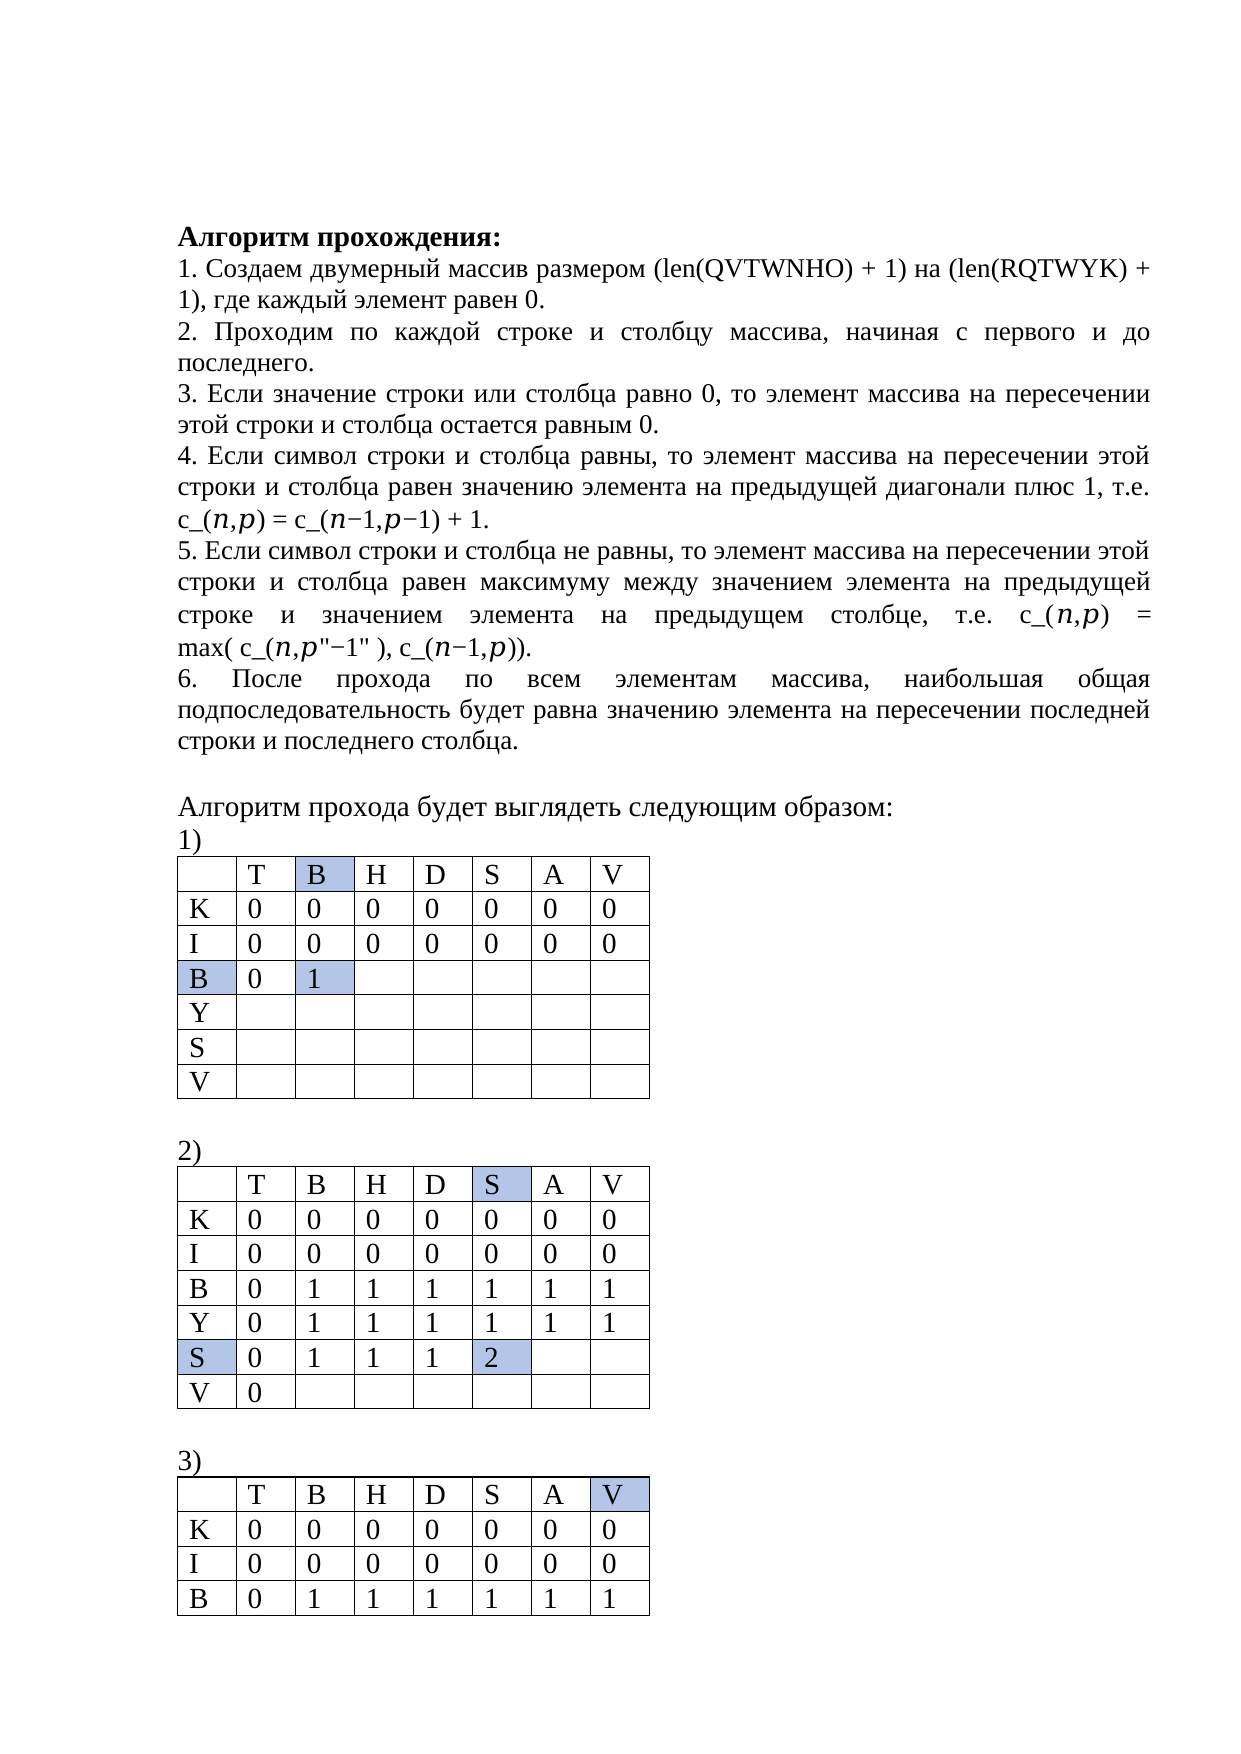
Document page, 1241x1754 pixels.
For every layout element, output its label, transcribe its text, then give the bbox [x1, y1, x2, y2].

table_cell 1 [296, 961, 354, 994]
table_cell [296, 1030, 354, 1063]
table_cell [532, 1065, 590, 1098]
table_cell 0 [532, 926, 590, 960]
table_cell [237, 1065, 295, 1098]
table_cell 0 [591, 1512, 649, 1546]
table_cell [473, 1065, 531, 1098]
table_header A [532, 1478, 590, 1511]
table_header B [296, 1478, 354, 1511]
table_cell 0 [237, 1236, 295, 1270]
table_cell [296, 1065, 354, 1098]
table_cell 0 [591, 1547, 649, 1580]
table_cell 0 [296, 926, 354, 960]
table_cell [414, 995, 472, 1029]
table_cell 1 [414, 1306, 472, 1339]
table_cell 0 [355, 1547, 413, 1580]
table_header H [355, 1167, 413, 1201]
text 6. После прохода по всем элементам массива, наибольшая общая подпоследовательность будет равна значению элемента на пересечении последней строки и последнего столбца. [177, 662, 1152, 755]
table_cell 1 [296, 1306, 354, 1339]
table_cell [591, 1375, 649, 1408]
table_cell 0 [296, 1547, 354, 1580]
table_cell Y [178, 995, 236, 1029]
table_header [178, 1478, 236, 1511]
table_cell [532, 1340, 590, 1374]
table_cell [414, 1030, 472, 1063]
table_cell [355, 1065, 413, 1098]
table_cell [473, 1375, 531, 1408]
table_cell 0 [473, 1236, 531, 1270]
table_cell B [178, 1271, 236, 1304]
table_cell 0 [591, 1236, 649, 1270]
table_cell 1 [296, 1271, 354, 1304]
table_cell 0 [532, 1202, 590, 1235]
table_cell 1 [591, 1271, 649, 1304]
table_cell 1 [591, 1306, 649, 1339]
table_header T [237, 857, 295, 891]
table_cell B [178, 961, 236, 994]
table_cell 0 [355, 1202, 413, 1235]
table_cell 0 [414, 1202, 472, 1235]
table_cell [355, 995, 413, 1029]
table_cell 1 [355, 1306, 413, 1339]
table_cell 0 [414, 892, 472, 925]
table_header V [591, 1478, 649, 1511]
table_cell 0 [355, 892, 413, 925]
table_cell [414, 1065, 472, 1098]
table_cell 0 [532, 1547, 590, 1580]
text 2) [177, 1133, 1152, 1166]
table_cell 0 [473, 892, 531, 925]
text 3. Если значение строки или столбца равно 0, то элемент массива на пересечении этой строки и столбца остается равным 0. [177, 377, 1152, 439]
table_cell 0 [237, 961, 295, 994]
table_header S [473, 1478, 531, 1511]
table_cell [473, 961, 531, 994]
table_cell 0 [355, 1236, 413, 1270]
table_cell [355, 1375, 413, 1408]
table_cell I [178, 1547, 236, 1580]
table_cell 1 [532, 1581, 590, 1615]
table_header A [532, 1167, 590, 1201]
table_cell 0 [296, 1236, 354, 1270]
table_cell 0 [532, 1512, 590, 1546]
table_header S [473, 857, 531, 891]
table_cell 1 [473, 1271, 531, 1304]
table_header D [414, 1167, 472, 1201]
table_cell 0 [237, 892, 295, 925]
table_cell 0 [237, 1375, 295, 1408]
table_cell 0 [473, 1512, 531, 1546]
table_cell 1 [296, 1340, 354, 1374]
table_cell [237, 1030, 295, 1063]
table_cell 1 [473, 1306, 531, 1339]
table_cell 0 [473, 1202, 531, 1235]
table_cell 0 [532, 892, 590, 925]
table_cell V [178, 1375, 236, 1408]
table_cell [355, 961, 413, 994]
table_cell K [178, 1512, 236, 1546]
table_header A [532, 857, 590, 891]
table_header D [414, 857, 472, 891]
table_header H [355, 857, 413, 891]
table_cell 0 [296, 892, 354, 925]
table_cell [532, 995, 590, 1029]
text 2. Проходим по каждой строке и столбцу массива, начиная с первого и до последнего. [177, 314, 1152, 377]
table_cell 1 [532, 1271, 590, 1304]
table_cell B [178, 1581, 236, 1615]
table_cell 0 [414, 926, 472, 960]
table_cell K [178, 1202, 236, 1235]
table_cell 0 [237, 1547, 295, 1580]
table_cell [591, 961, 649, 994]
table_cell 0 [532, 1236, 590, 1270]
text 1. Создаем двумерный массив размером (len(QVTWNHO) + 1) на (len(RQTWYK) + 1), где каждый элемент равен 0. [177, 252, 1152, 314]
table_cell 0 [355, 1512, 413, 1546]
table_cell [532, 1375, 590, 1408]
table_cell 0 [591, 892, 649, 925]
table_cell 1 [296, 1581, 354, 1615]
table_cell 0 [237, 1581, 295, 1615]
table_header S [473, 1167, 531, 1201]
table_cell [591, 995, 649, 1029]
table_cell 0 [237, 926, 295, 960]
text Алгоритм прохождения: [177, 219, 1152, 252]
table_cell 0 [296, 1202, 354, 1235]
text 4. Если символ строки и столбца равны, то элемент массива на пересечении этой строки и столбца равен значению элемента на предыдущей диагонали плюс 1, т.е. с_(𝑛,𝑝) = c_(𝑛−1,𝑝−1) + 1. [177, 439, 1152, 534]
table_cell 1 [355, 1340, 413, 1374]
table_cell [473, 1030, 531, 1063]
table_header B [296, 857, 354, 891]
table_cell 0 [237, 1202, 295, 1235]
table_cell [532, 961, 590, 994]
table_cell V [178, 1065, 236, 1098]
table_cell 1 [414, 1271, 472, 1304]
table_cell [355, 1030, 413, 1063]
table_cell 1 [414, 1581, 472, 1615]
table_cell 1 [355, 1581, 413, 1615]
text 1) [177, 822, 1152, 856]
table_cell 1 [355, 1271, 413, 1304]
table_cell [414, 1375, 472, 1408]
table_cell [591, 1030, 649, 1063]
table_cell 0 [591, 926, 649, 960]
text 3) [177, 1443, 1152, 1476]
table_header B [296, 1167, 354, 1201]
table_cell S [178, 1030, 236, 1063]
table_cell 0 [473, 1547, 531, 1580]
table_cell 0 [237, 1512, 295, 1546]
table_cell 0 [237, 1306, 295, 1339]
table_header V [591, 1167, 649, 1201]
table_cell [473, 995, 531, 1029]
table_cell 2 [473, 1340, 531, 1374]
table_header D [414, 1478, 472, 1511]
table_cell [532, 1030, 590, 1063]
table_cell 0 [237, 1271, 295, 1304]
table_cell 0 [591, 1202, 649, 1235]
table_cell [296, 995, 354, 1029]
table_header [178, 857, 236, 891]
table_cell 1 [414, 1340, 472, 1374]
table_header [178, 1167, 236, 1201]
table_cell 0 [414, 1512, 472, 1546]
table_cell 1 [591, 1581, 649, 1615]
table_cell 1 [473, 1581, 531, 1615]
text 5. Если символ строки и столбца не равны, то элемент массива на пересечении этой строки и столбца равен максимуму между значением элемента на предыдущей строке и значением элемента на предыдущем столбце, т.е. c_(𝑛,𝑝) = max⁡( с_(𝑛,𝑝"−1" ), c_(𝑛−1,𝑝)). [177, 534, 1152, 662]
table_cell S [178, 1340, 236, 1374]
table_cell [414, 961, 472, 994]
table_cell [296, 1375, 354, 1408]
table_header H [355, 1478, 413, 1511]
table_cell K [178, 892, 236, 925]
table_cell [591, 1065, 649, 1098]
table_cell 0 [355, 926, 413, 960]
table_cell 0 [296, 1512, 354, 1546]
table_cell [237, 995, 295, 1029]
table_cell Y [178, 1306, 236, 1339]
table_cell 0 [414, 1236, 472, 1270]
table_header T [237, 1478, 295, 1511]
table_header V [591, 857, 649, 891]
table_cell 0 [414, 1547, 472, 1580]
table_cell 0 [473, 926, 531, 960]
table_cell I [178, 926, 236, 960]
table_cell [591, 1340, 649, 1374]
table_header T [237, 1167, 295, 1201]
table_cell I [178, 1236, 236, 1270]
table_cell 1 [532, 1306, 590, 1339]
table_cell 0 [237, 1340, 295, 1374]
text Алгоритм прохода будет выглядеть следующим образом: [177, 789, 1152, 822]
